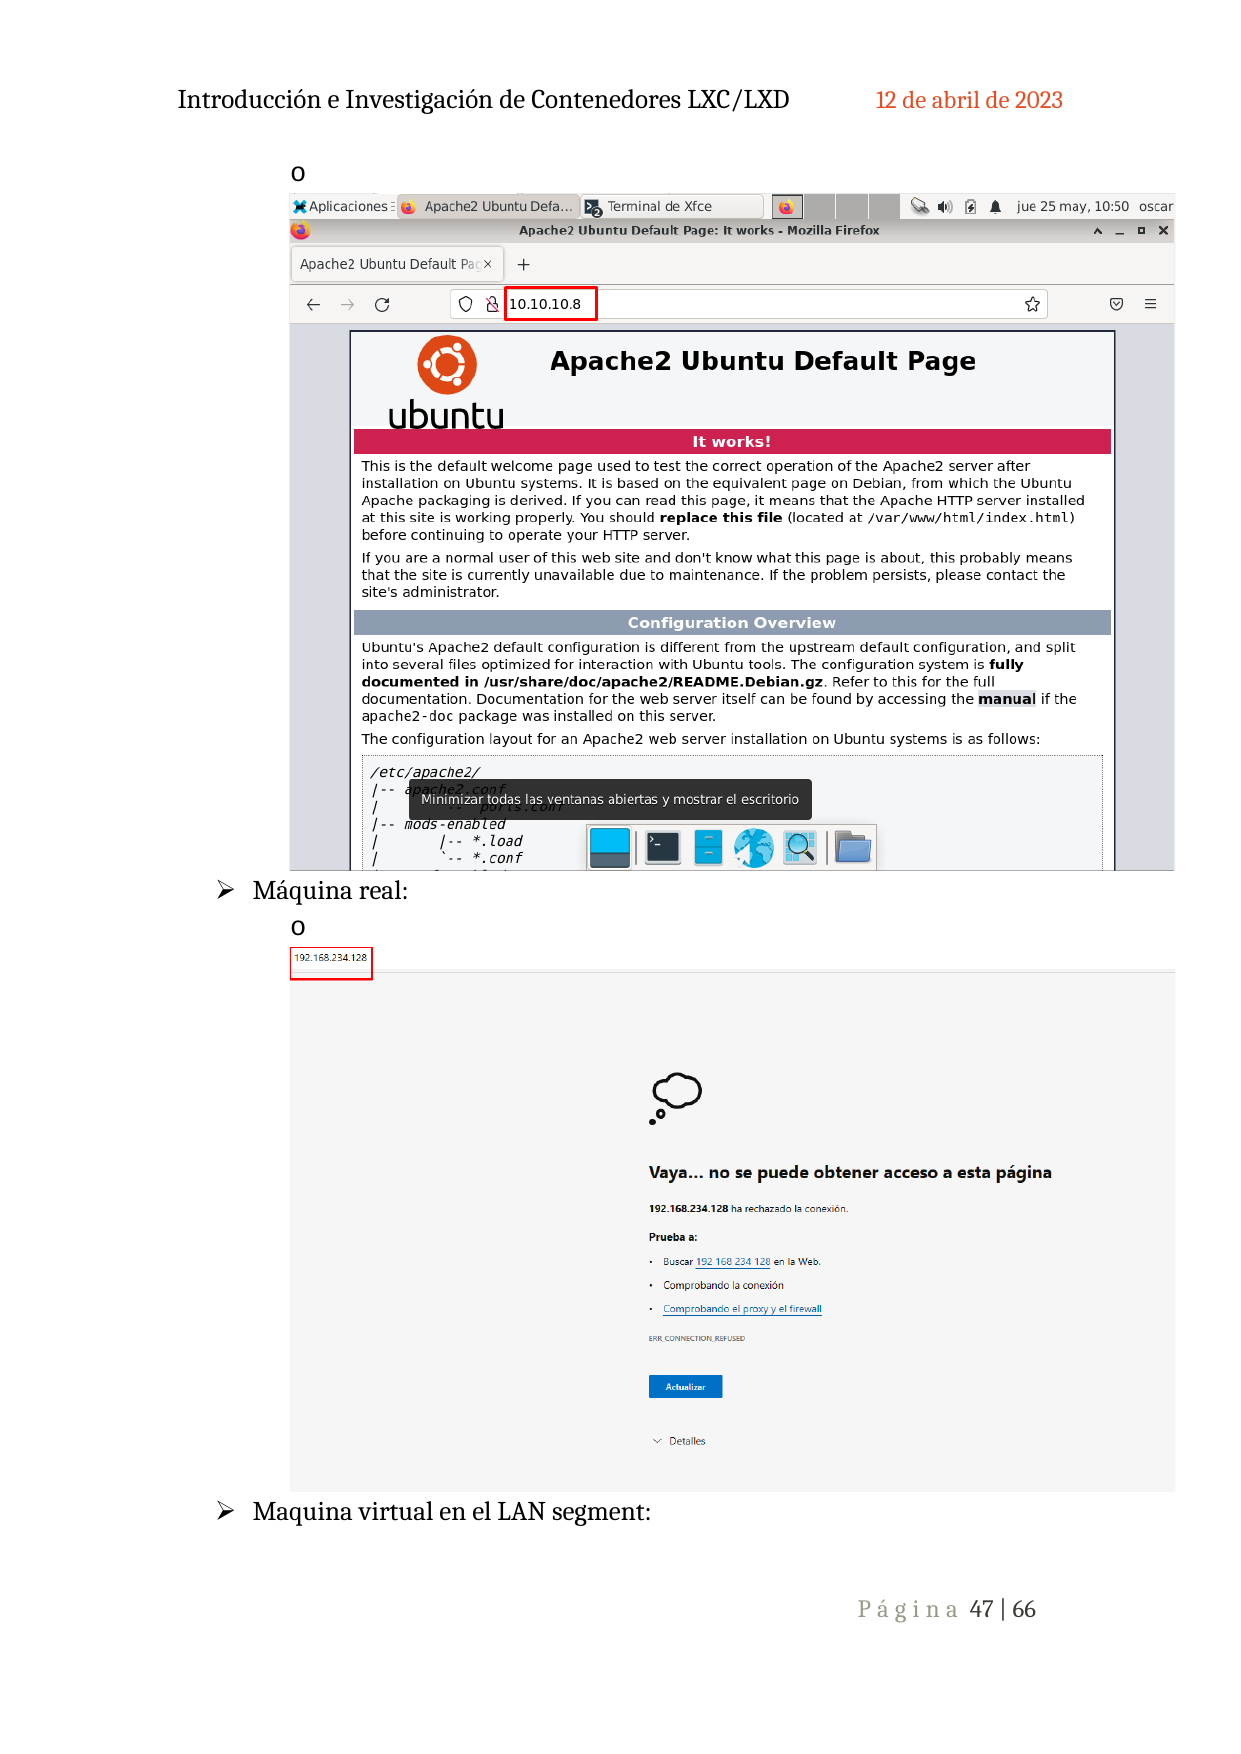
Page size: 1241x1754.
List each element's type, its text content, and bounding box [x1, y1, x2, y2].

list Maquina virtual en el LAN segment: [215, 1496, 1063, 1527]
list Máquina real: [215, 875, 1063, 906]
picture [289, 193, 1176, 871]
picture [289, 947, 1176, 1492]
